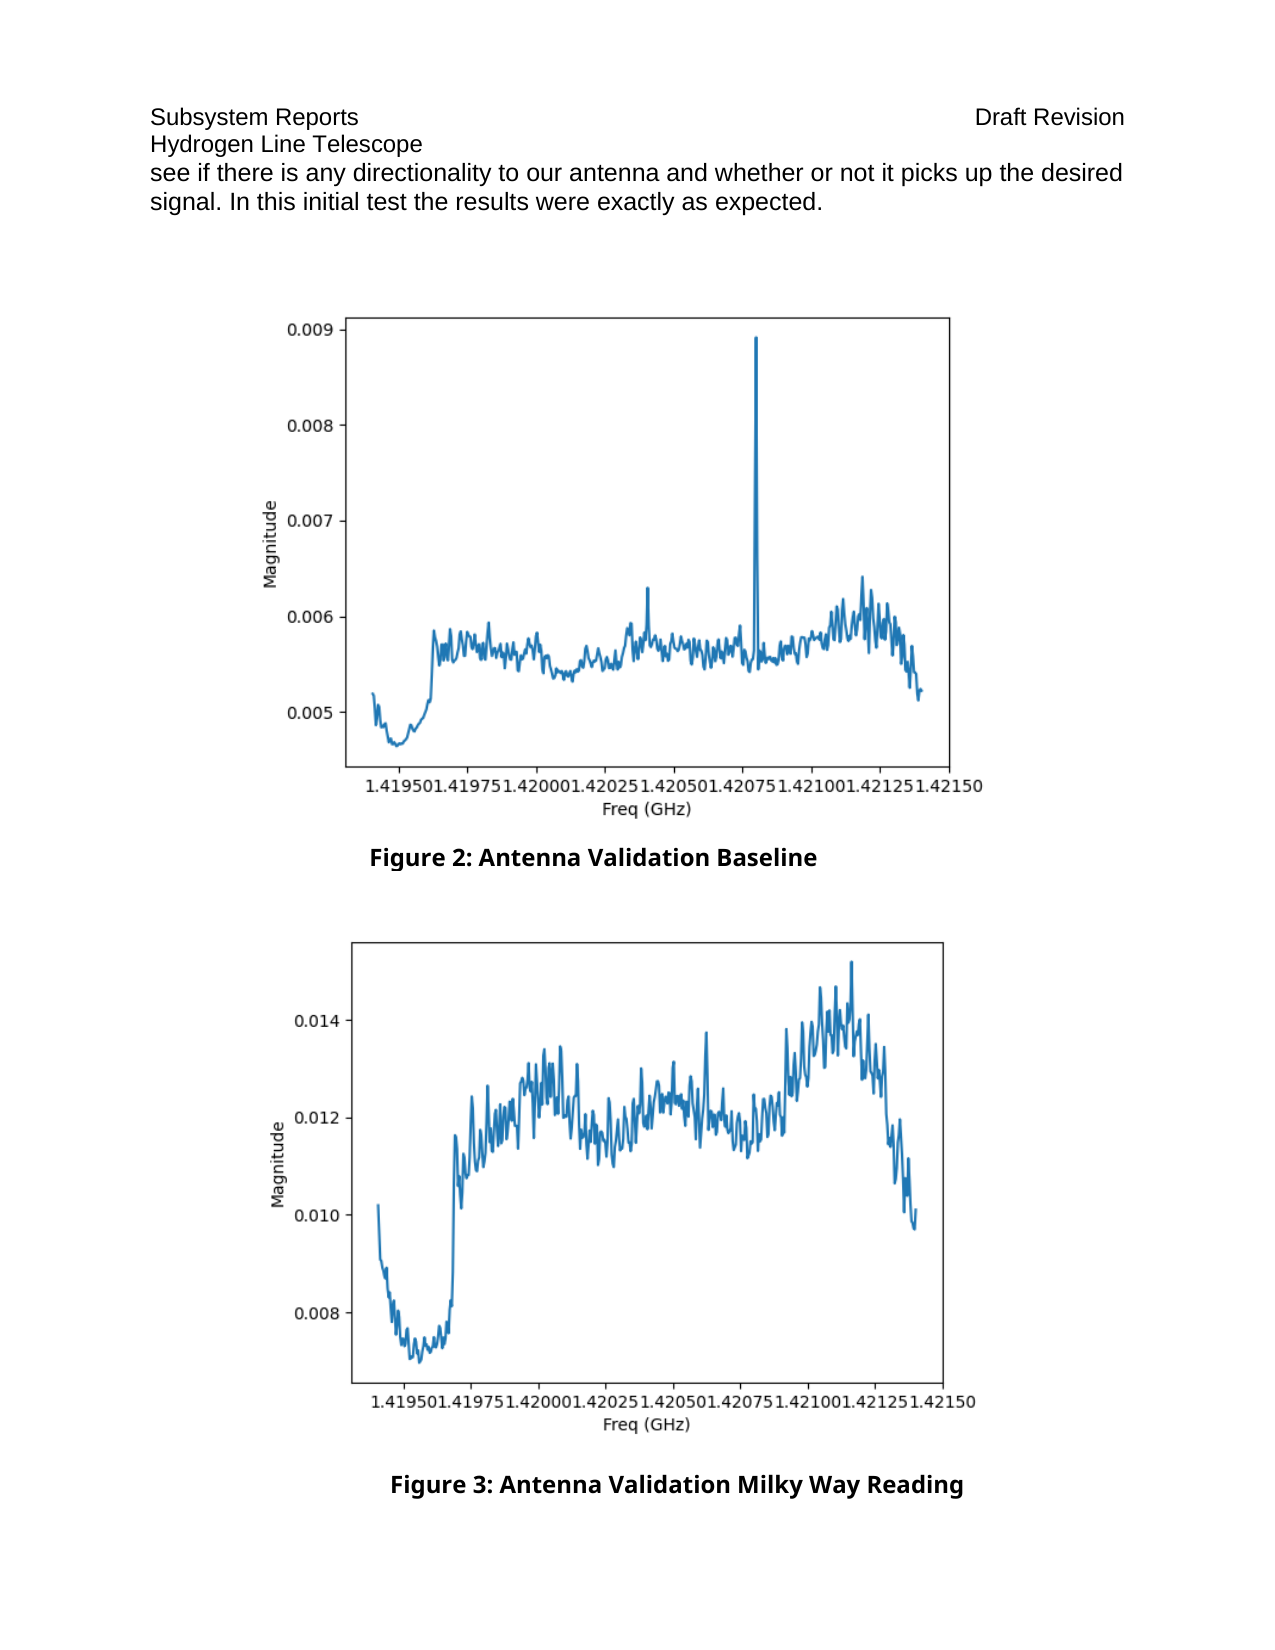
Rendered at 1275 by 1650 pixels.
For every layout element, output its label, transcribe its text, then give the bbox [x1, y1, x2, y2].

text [150, 158, 1125, 215]
picture [256, 928, 1019, 1446]
picture [248, 247, 1027, 831]
